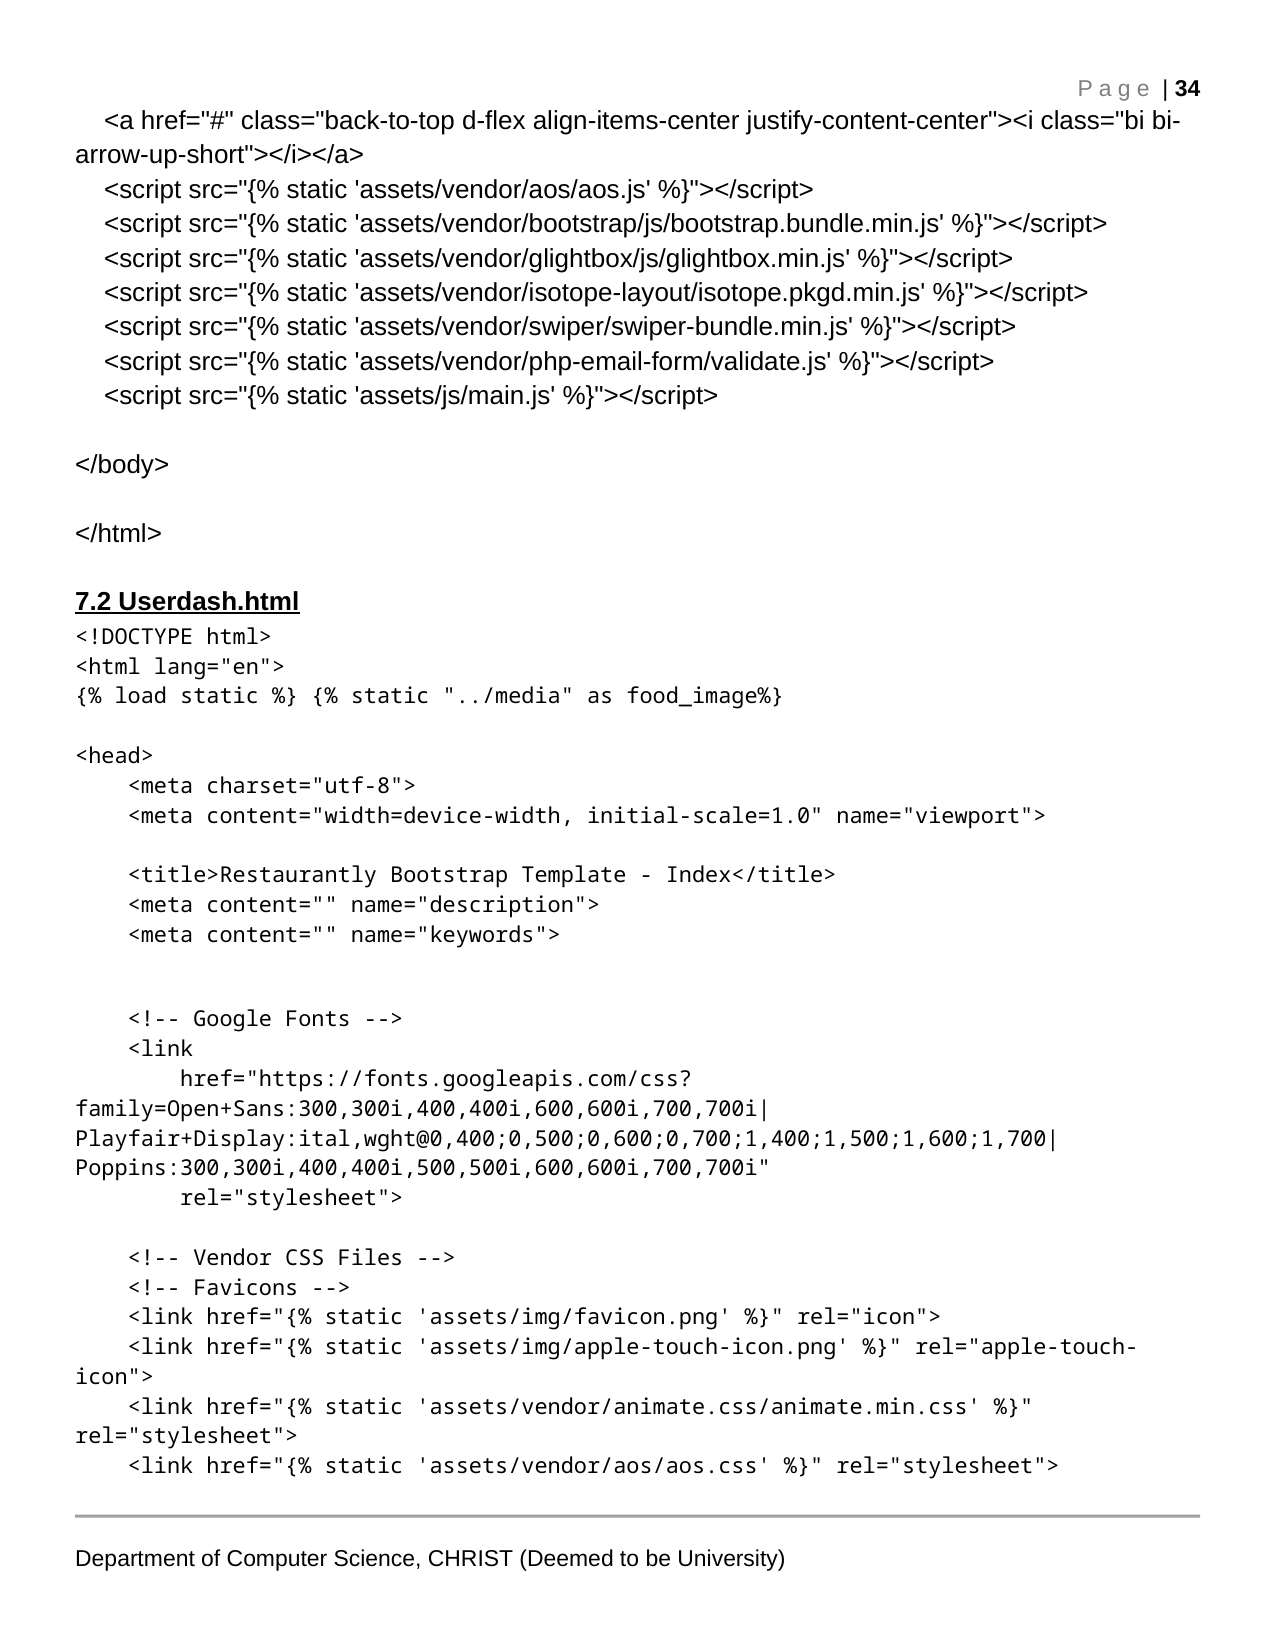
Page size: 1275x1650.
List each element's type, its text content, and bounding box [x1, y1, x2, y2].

text <link href="{% static 'assets/img/favicon.png' %}" rel="icon"> [75, 1301, 1200, 1331]
text <script src="{% static 'assets/vendor/aos/aos.js' %}"></script> [75, 174, 1200, 204]
text <title>Restaurantly Bootstrap Template - Index</title> [75, 859, 1200, 889]
text <!-- Vendor CSS Files --> [75, 1242, 1200, 1271]
text <!-- Favicons --> [75, 1271, 1200, 1301]
text <link href="{% static 'assets/img/apple-touch-icon.png' %}" rel="apple-touch-icon"> [75, 1331, 1200, 1391]
text </body> [75, 449, 1200, 479]
text <meta content="width=device-width, initial-scale=1.0" name="viewport"> [75, 799, 1200, 829]
text <script src="{% static 'assets/vendor/swiper/swiper-bundle.min.js' %}"></script> [75, 311, 1200, 341]
text <script src="{% static 'assets/vendor/php-email-form/validate.js' %}"></script> [75, 346, 1200, 376]
text rel="stylesheet"> [75, 1182, 1200, 1212]
text <meta charset="utf-8"> [75, 770, 1200, 799]
text </html> [75, 518, 1200, 548]
text <meta content="" name="description"> [75, 889, 1200, 919]
text <meta content="" name="keywords"> [75, 919, 1200, 948]
text <html lang="en"> [75, 651, 1200, 680]
text <head> [75, 740, 1200, 770]
text <link [75, 1033, 1200, 1063]
text <!-- Google Fonts --> [75, 1003, 1200, 1033]
text <link href="{% static 'assets/vendor/animate.css/animate.min.css' %}" rel="stylesheet"> [75, 1391, 1200, 1450]
text href="https://fonts.googleapis.com/css?family=Open+Sans:300,300i,400,400i,600,600i,700,700i|Playfair+Display:ital,wght@0,400;0,500;0,600;0,700;1,400;1,500;1,600;1,700|Poppins:300,300i,400,400i,500,500i,600,600i,700,700i" [75, 1063, 1200, 1182]
text <a href="#" class="back-to-top d-flex align-items-center justify-content-center"><i class="bi bi-arrow-up-short"></i></a> [75, 105, 1200, 169]
text <script src="{% static 'assets/js/main.js' %}"></script> [75, 380, 1200, 410]
text <script src="{% static 'assets/vendor/glightbox/js/glightbox.min.js' %}"></script> [75, 243, 1200, 273]
text {% load static %} {% static "../media" as food_image%} [75, 680, 1200, 710]
text <script src="{% static 'assets/vendor/bootstrap/js/bootstrap.bundle.min.js' %}"></script> [75, 208, 1200, 238]
text <link href="{% static 'assets/vendor/aos/aos.css' %}" rel="stylesheet"> [75, 1450, 1200, 1480]
text <script src="{% static 'assets/vendor/isotope-layout/isotope.pkgd.min.js' %}"></script> [75, 277, 1200, 307]
text <!DOCTYPE html> [75, 621, 1200, 651]
text 7.2 Userdash.html [75, 586, 1200, 616]
